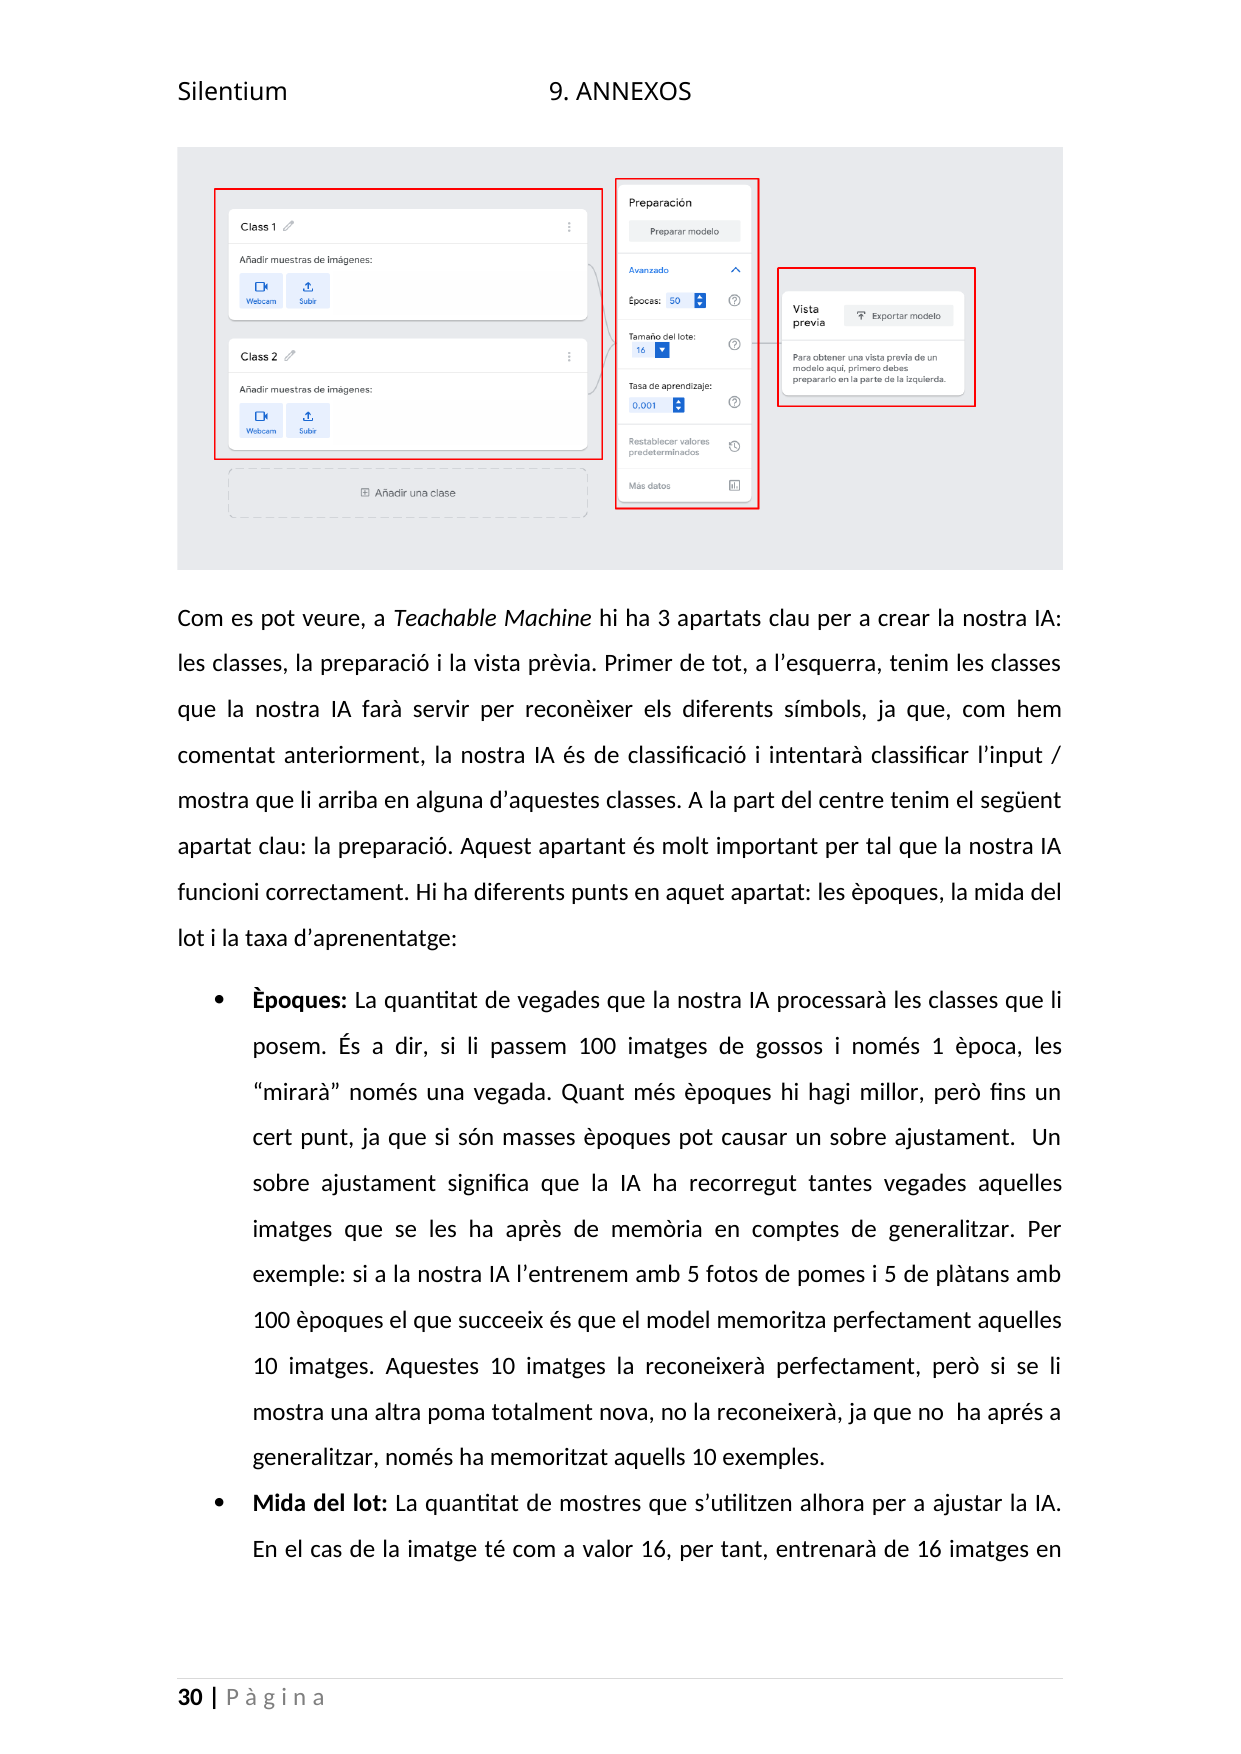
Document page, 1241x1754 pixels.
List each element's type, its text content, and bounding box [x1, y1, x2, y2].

text Com es pot veure, a Teachable Machine hi ha 3 apartats clau per a crear la nostra IA: les classes, la preparació i la vista prèvia. Primer de tot, a l’esquerra, tenim les classes que la nostra IA farà servir per reconèixer els diferents símbols, ja que, com hem comentat anteriorment, la nostra IA és de classificació i intentarà classificar l’input / mostra que li arriba en alguna d’aquestes classes. A la part del centre tenim el següent apartat clau: la preparació. Aquest apartant és molt important per tal que la nostra IA funcioni correctament. Hi ha diferents punts en aquet apartat: les èpoques, la mida del lot i la taxa d’aprenentatge: [177, 602, 1063, 952]
list Èpoques: La quantitat de vegades que la nostra IA processarà les classes que li posem. És a dir, si li passem 100 imatges de gossos i només 1 època, les “mirarà” només una vegada. Quant més èpoques hi hagi millor, però fins un cert punt, ja que si són masses èpoques pot causar un sobre ajustament. Un sobre ajustament significa que la IA ha recorregut tantes vegades aquelles imatges que se les ha après de memòria en comptes de generalitzar. Per exemple: si a la nostra IA l’entrenem amb 5 fotos de pomes i 5 de plàtans amb 100 èpoques el que succeeix és que el model memoritza perfectament aquelles 10 imatges. Aquestes 10 imatges la reconeixerà perfectament, però si se li mostra una altra poma totalment nova, no la reconeixerà, ja que no ha aprés a generalitzar, només ha memoritzat aquells 10 exemples. [215, 984, 1063, 1472]
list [215, 1487, 1063, 1563]
picture [177, 147, 1063, 570]
